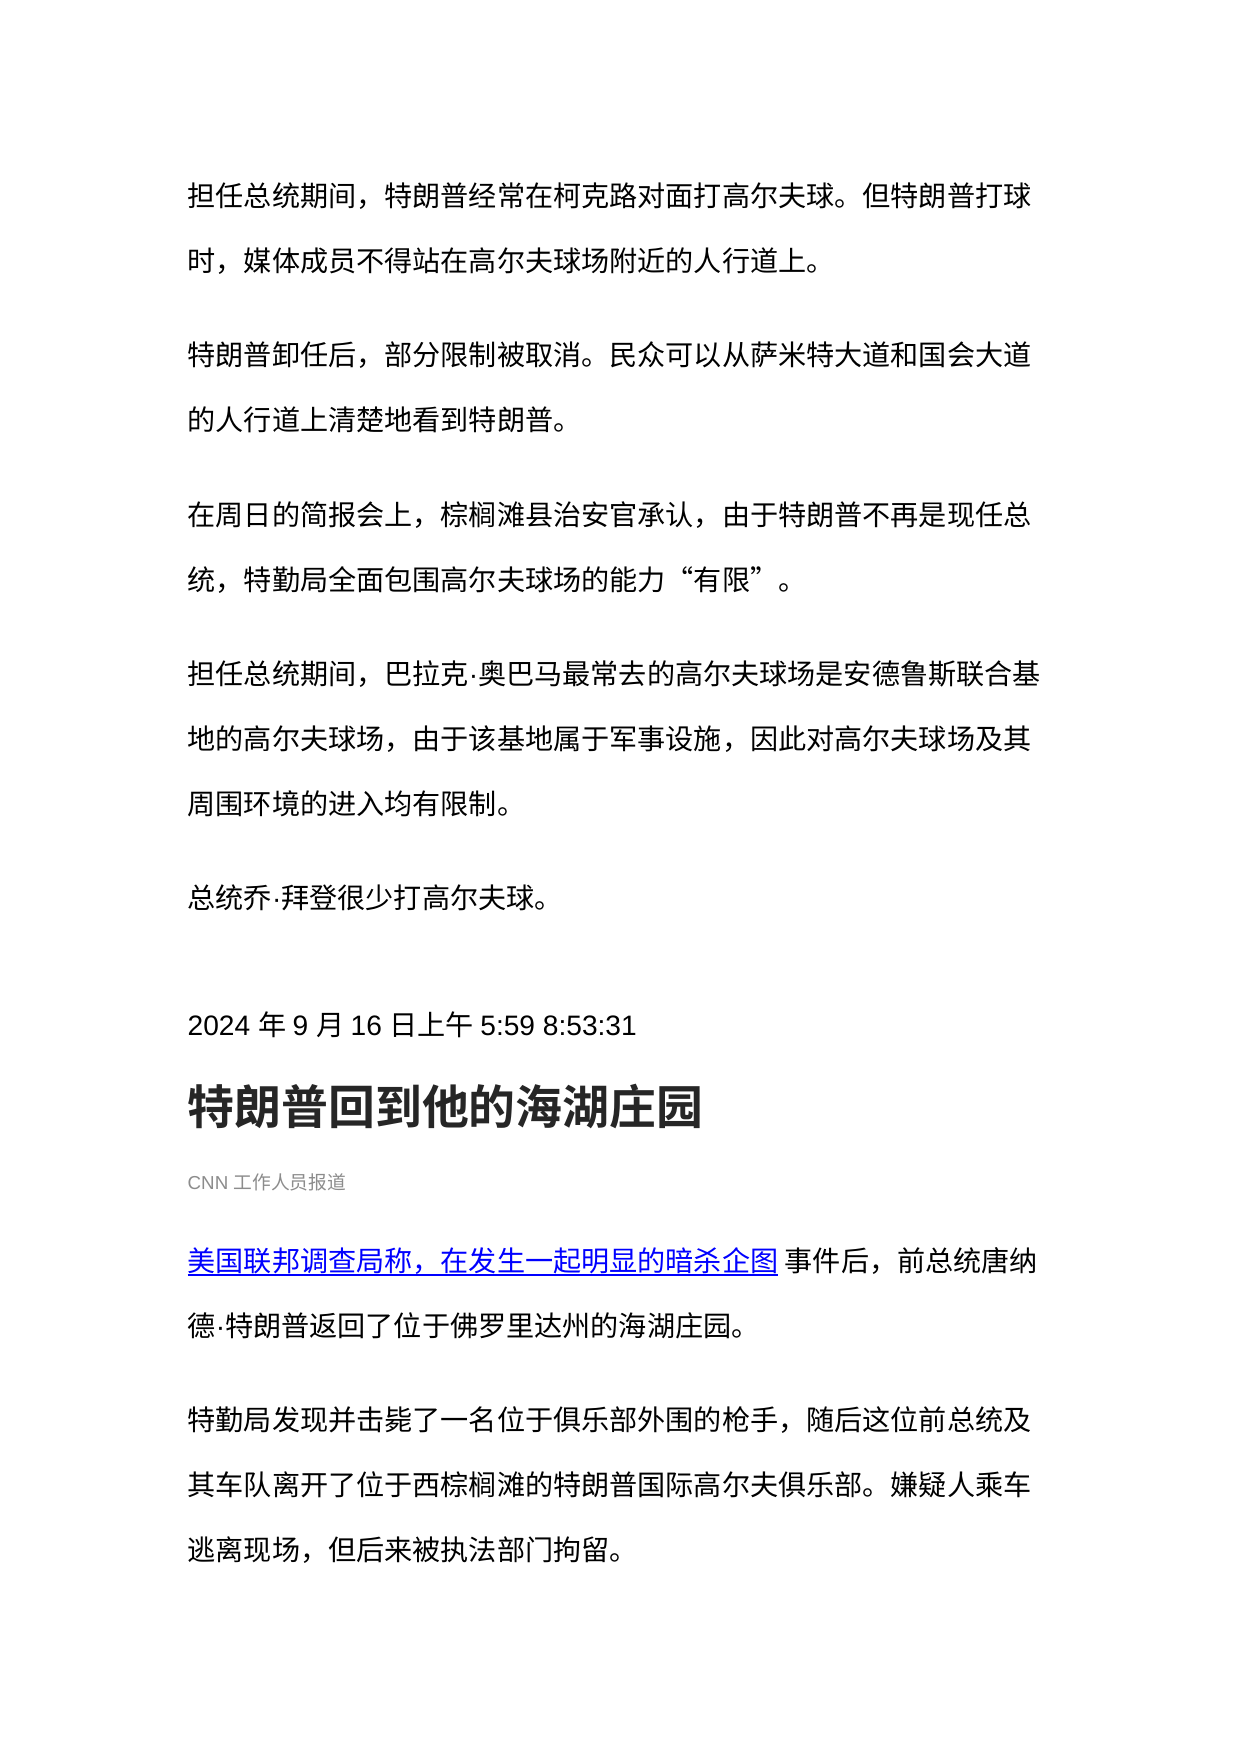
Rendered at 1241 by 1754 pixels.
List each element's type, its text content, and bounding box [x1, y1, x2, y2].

text 总统乔·拜登很少打高尔夫球。 [187, 864, 1053, 929]
text 担任总统期间，特朗普经常在柯克路对面打高尔夫球。但特朗普打球时，媒体成员不得站在高尔夫球场附近的人行道上。 [187, 162, 1053, 292]
text 担任总统期间，巴拉克·奥巴马最常去的高尔夫球场是安德鲁斯联合基地的高尔夫球场，由于该基地属于军事设施，因此对高尔夫球场及其周围环境的进入均有限制。 [187, 639, 1053, 834]
text 美国联邦调查局称，在发生一起明显的暗杀企图 事件后，前总统唐纳德·特朗普返回了位于佛罗里达州的海湖庄园。 [187, 1227, 1053, 1357]
text 特勤局发现并击毙了一名位于俱乐部外围的枪手，随后这位前总统及其车队离开了位于西棕榈滩的特朗普国际高尔夫俱乐部。嫌疑人乘车逃离现场，但后来被执法部门拘留。 [187, 1386, 1053, 1581]
text 2024 年 9 月 16 日上午 5:59 8:53:31 [187, 990, 1053, 1055]
text 特朗普回到他的海湖庄园 [187, 1055, 1053, 1153]
text CNN 工作人员报道 [187, 1165, 1053, 1198]
text 在周日的简报会上，棕榈滩县治安官承认，由于特朗普不再是现任总统，特勤局全面包围高尔夫球场的能力“有限”。 [187, 480, 1053, 610]
text 特朗普卸任后，部分限制被取消。民众可以从萨米特大道和国会大道的人行道上清楚地看到特朗普。 [187, 321, 1053, 451]
